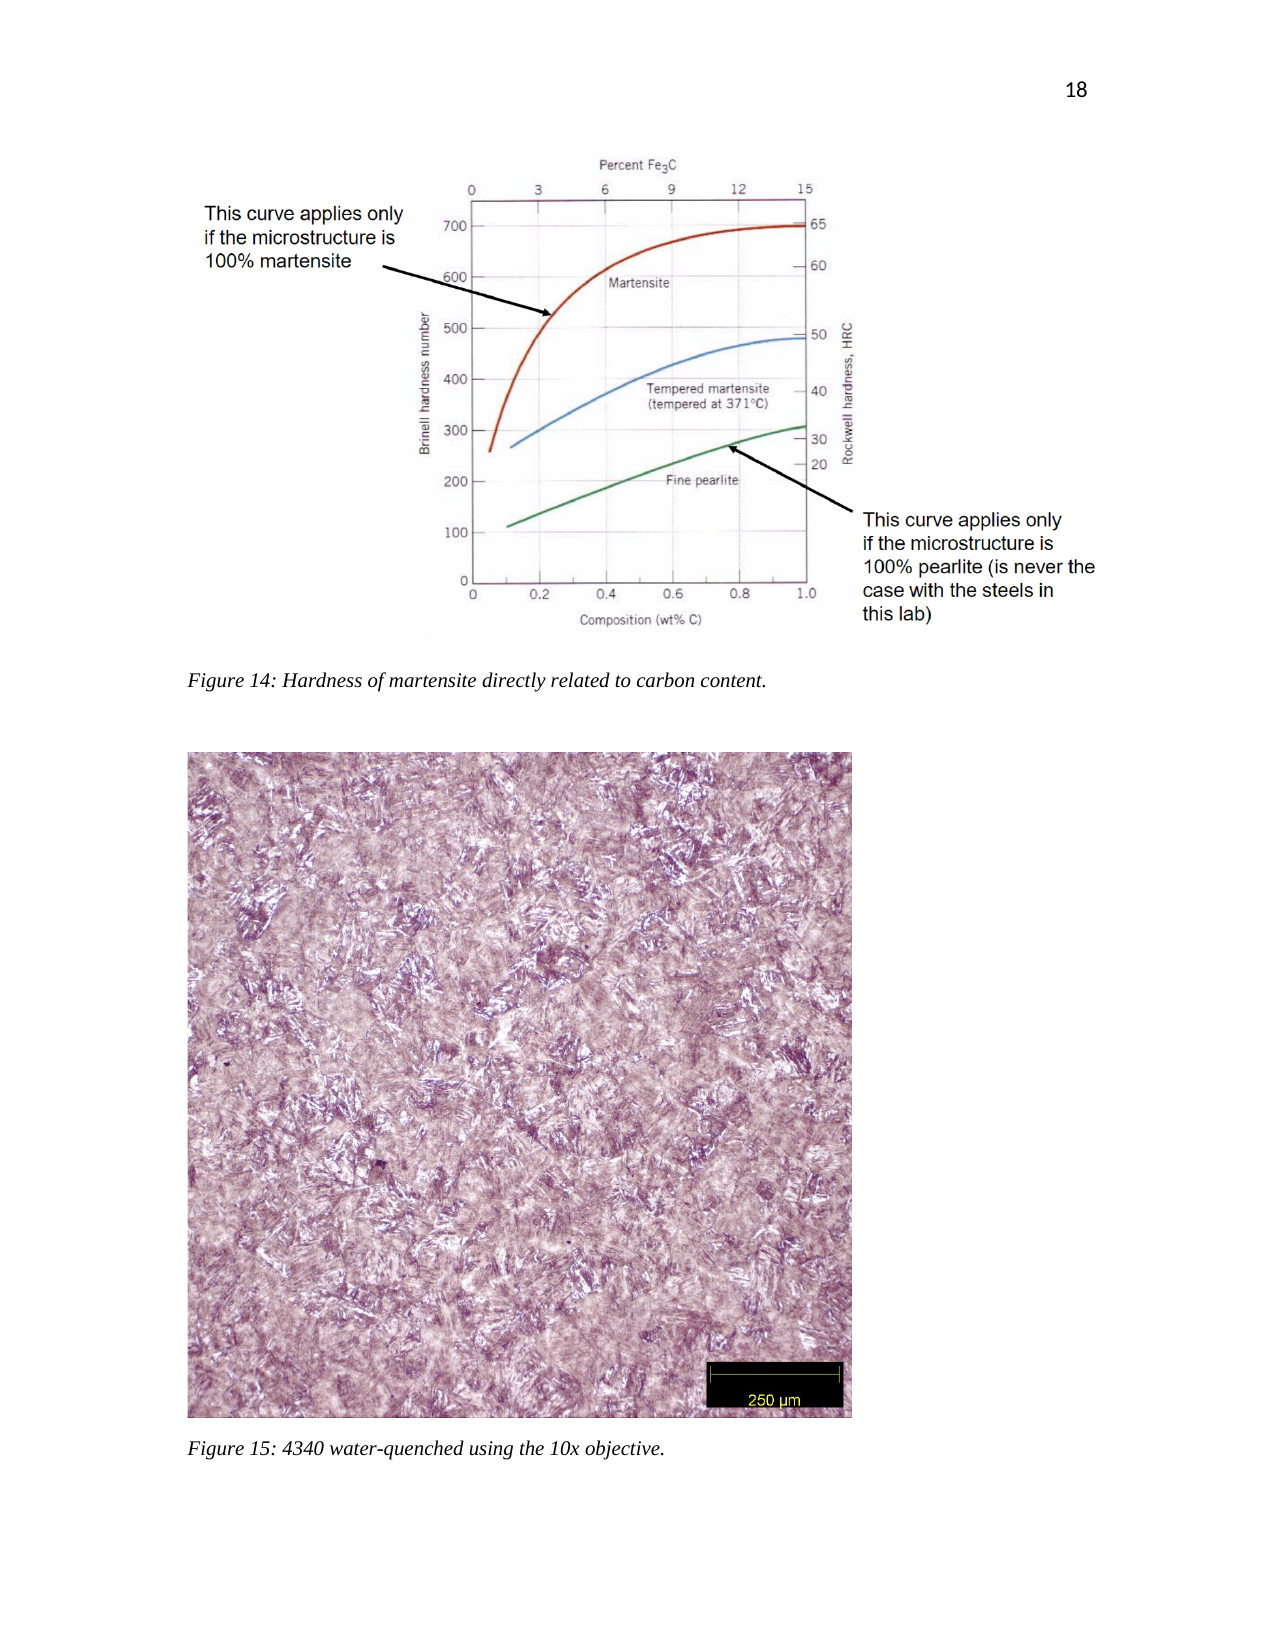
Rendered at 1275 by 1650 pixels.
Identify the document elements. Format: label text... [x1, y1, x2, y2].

picture [187, 150, 1104, 649]
text Figure 14: Hardness of martensite directly related to carbon content. [187, 668, 1087, 692]
text Figure 15: 4340 water-quenched using the 10x objective. [187, 1436, 1087, 1460]
picture [187, 752, 852, 1418]
